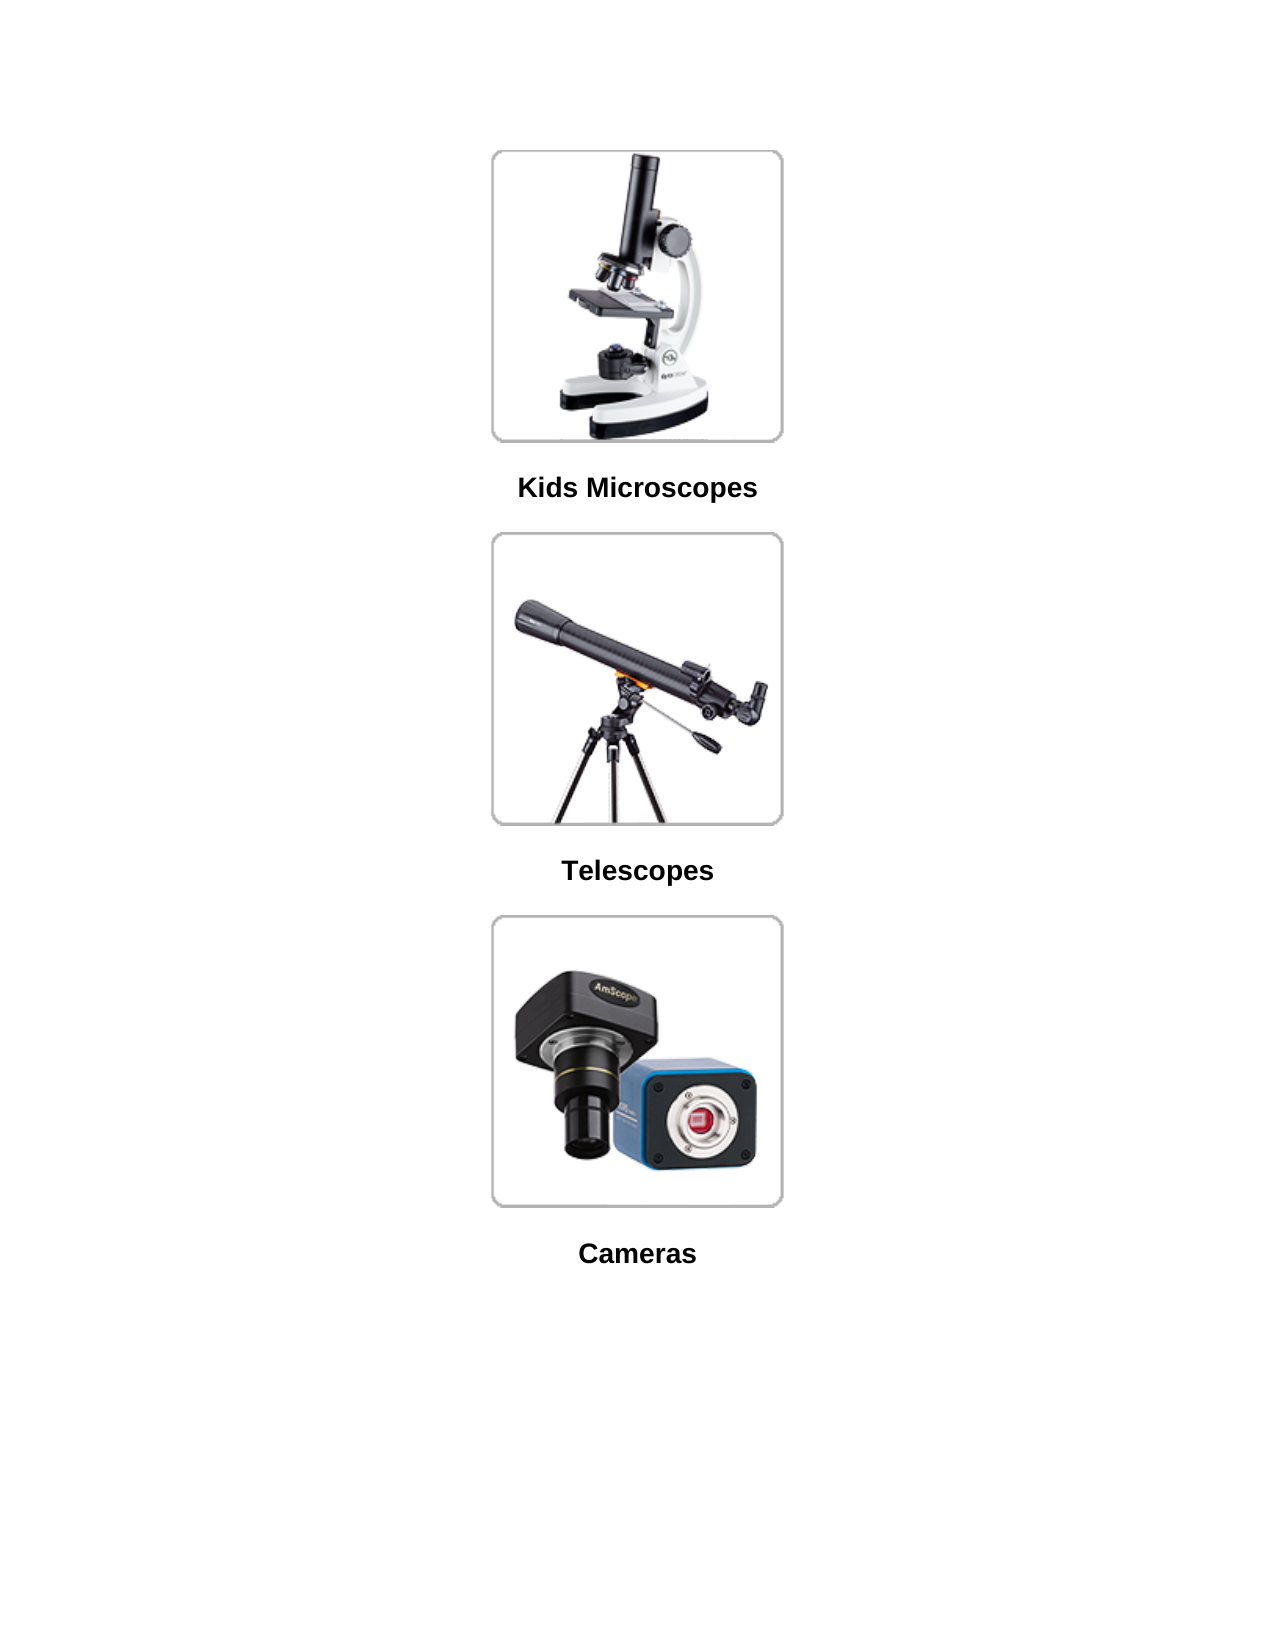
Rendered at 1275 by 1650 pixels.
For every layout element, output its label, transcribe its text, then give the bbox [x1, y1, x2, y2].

picture [491, 150, 784, 443]
text Kids Microscopes [150, 471, 1125, 504]
picture [491, 915, 784, 1208]
text Telescopes [150, 854, 1125, 887]
picture [491, 532, 784, 826]
text Cameras [150, 1237, 1125, 1269]
